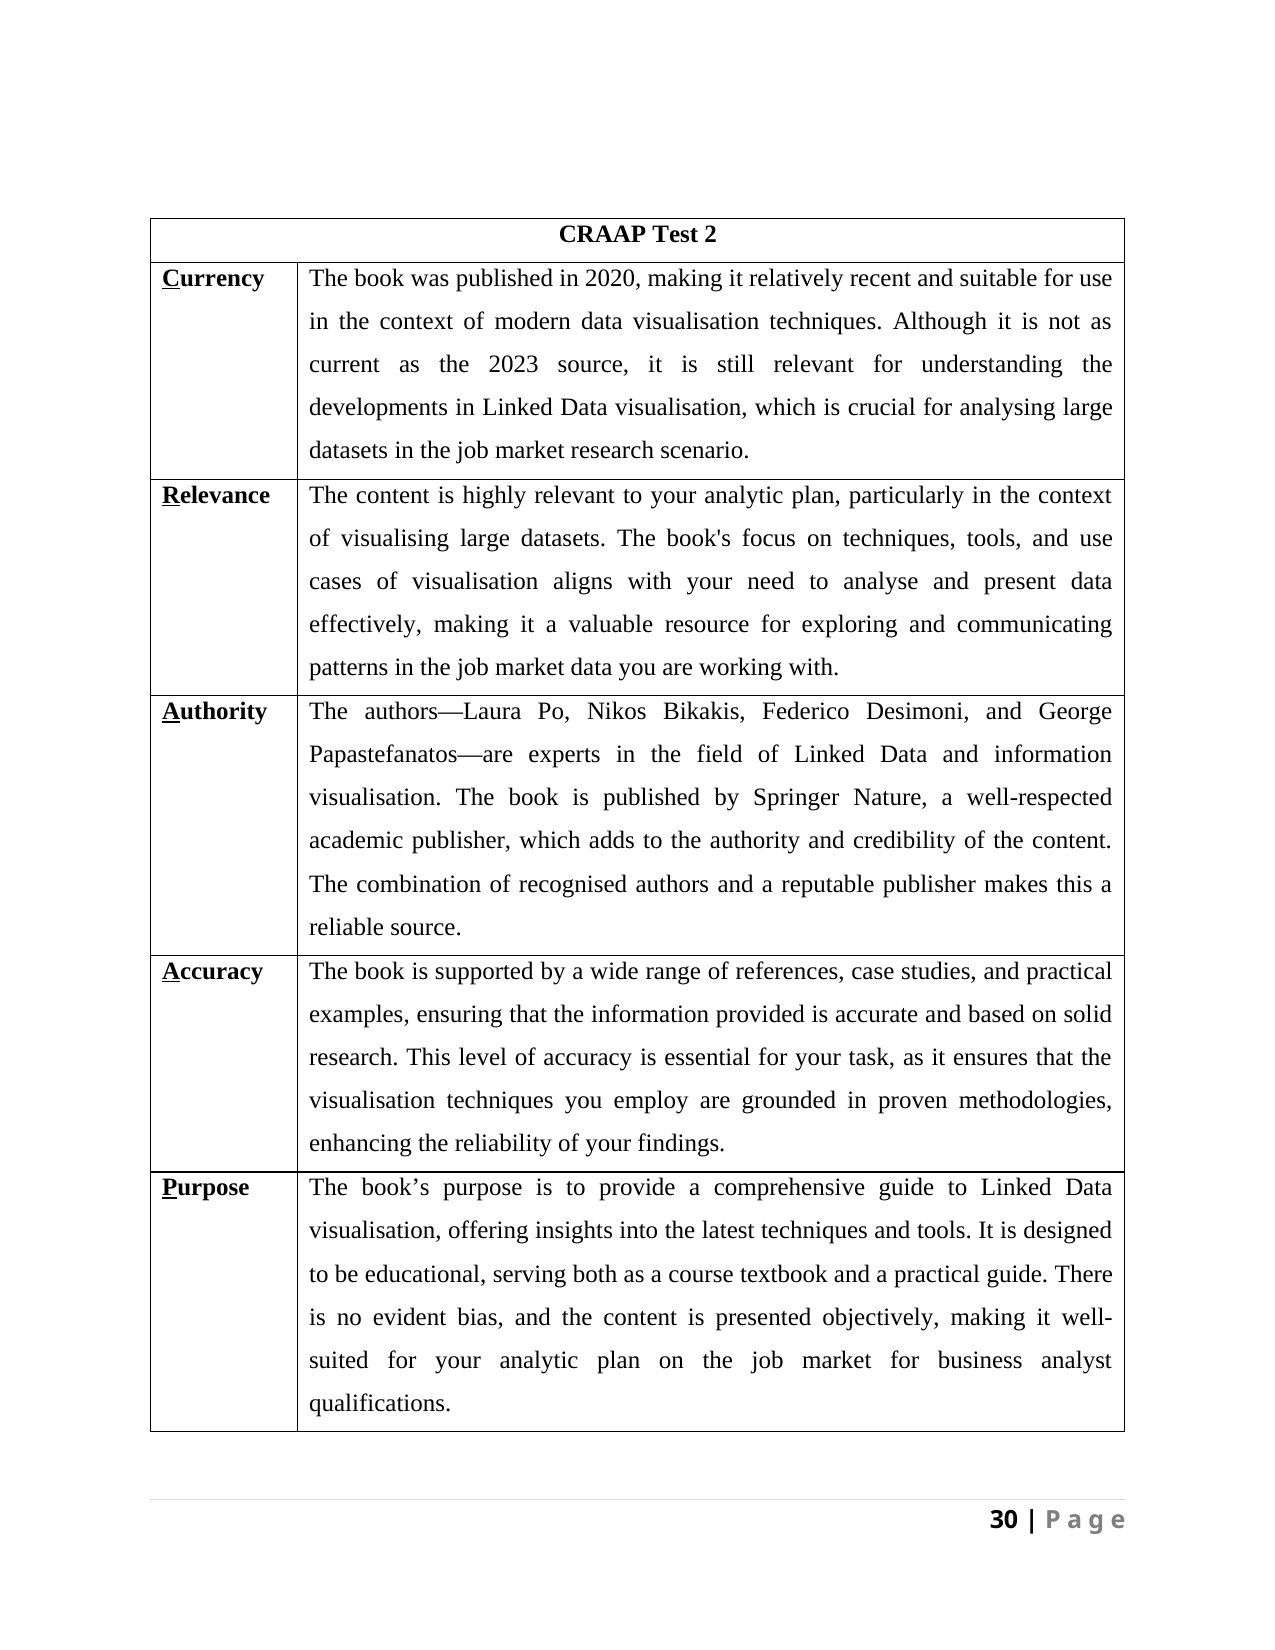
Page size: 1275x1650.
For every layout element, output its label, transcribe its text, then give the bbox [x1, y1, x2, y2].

table_cell The content is highly relevant to your analytic plan, particularly in the context of visualising large datasets. The book's focus on techniques, tools, and use cases of visualisation aligns with your need to analyse and present data effectively, making it a valuable resource for exploring and communicating patterns in the job market data you are working with. [298, 480, 1124, 695]
table_cell The book was published in 2020, making it relatively recent and suitable for use in the context of modern data visualisation techniques. Although it is not as current as the 2023 source, it is still relevant for understanding the developments in Linked Data visualisation, which is crucial for analysing large datasets in the job market research scenario. [298, 263, 1124, 479]
table_cell Authority [151, 696, 297, 955]
table_cell The authors—Laura Po, Nikos Bikakis, Federico Desimoni, and George Papastefanatos—are experts in the field of Linked Data and information visualisation. The book is published by Springer Nature, a well-respected academic publisher, which adds to the authority and credibility of the content. The combination of recognised authors and a reputable publisher makes this a reliable source. [298, 696, 1124, 955]
table_cell The book is supported by a wide range of references, case studies, and practical examples, ensuring that the information provided is accurate and based on solid research. This level of accuracy is essential for your task, as it ensures that the visualisation techniques you employ are grounded in proven methodologies, enhancing the reliability of your findings. [298, 956, 1124, 1171]
table_cell Relevance [151, 480, 297, 695]
table_cell Purpose [151, 1173, 297, 1431]
table_header CRAAP Test 2 [151, 219, 1124, 262]
table_cell Currency [151, 263, 297, 479]
table_cell Accuracy [151, 956, 297, 1171]
table_cell The book’s purpose is to provide a comprehensive guide to Linked Data visualisation, offering insights into the latest techniques and tools. It is designed to be educational, serving both as a course textbook and a practical guide. There is no evident bias, and the content is presented objectively, making it well-suited for your analytic plan on the job market for business analyst qualifications. [298, 1173, 1124, 1431]
